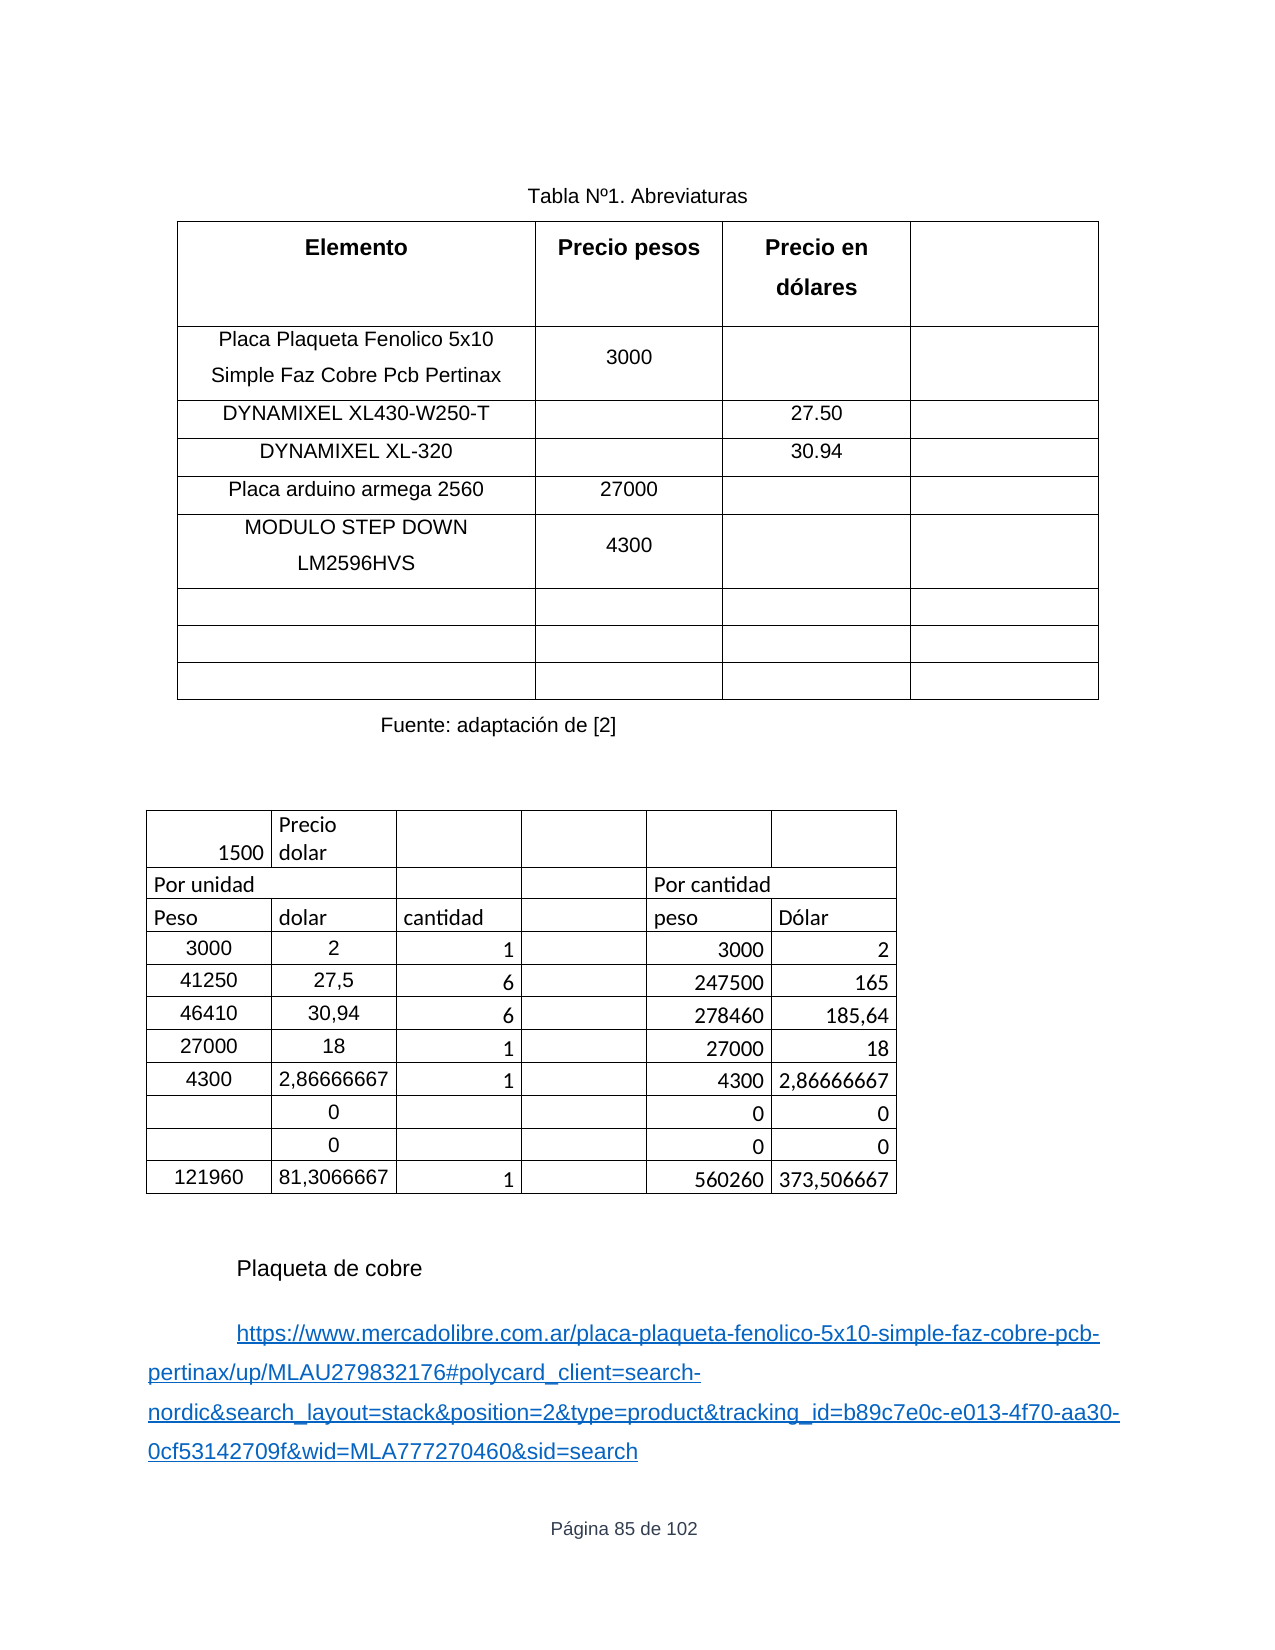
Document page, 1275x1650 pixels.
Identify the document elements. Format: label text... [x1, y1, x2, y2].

table_cell 2 [772, 932, 896, 963]
table_cell [723, 515, 910, 588]
table_cell [178, 626, 535, 662]
table_cell 373,506667 [772, 1161, 896, 1193]
table_cell DYNAMIXEL XL-320 [178, 439, 535, 476]
table_cell Placa arduino armega 2560 [178, 477, 535, 514]
table_cell Dólar [772, 899, 896, 931]
table_cell 27000 [647, 1030, 771, 1062]
table_cell 4300 [536, 515, 722, 588]
table_cell [522, 1030, 646, 1062]
table_cell 247500 [647, 965, 771, 996]
table_cell [723, 589, 910, 625]
table_cell MODULO STEP DOWN LM2596HVS [178, 515, 535, 588]
table_header Precio dolar [272, 811, 396, 867]
table_cell 0 [772, 1129, 896, 1160]
table_header [911, 222, 1098, 326]
table_cell [522, 1063, 646, 1095]
table_cell [397, 868, 521, 898]
table_cell [178, 589, 535, 625]
table_cell 81,3066667 [272, 1161, 396, 1193]
table_cell [536, 626, 722, 662]
table_cell 1 [397, 1030, 521, 1062]
table_cell 2,86666667 [772, 1063, 896, 1095]
table_cell [536, 663, 722, 699]
table_cell 27.50 [723, 401, 910, 438]
table_cell [522, 1129, 646, 1160]
table_cell [536, 439, 722, 476]
table_cell Por unidad [147, 868, 396, 898]
table_cell cantidad [397, 899, 521, 931]
table_cell 121960 [147, 1161, 271, 1193]
table_cell 1 [397, 1161, 521, 1193]
table_header Elemento [178, 222, 535, 326]
table_cell [522, 997, 646, 1029]
table_cell dolar [272, 899, 396, 931]
table_cell [723, 477, 910, 514]
table_header Precio en dólares [723, 222, 910, 326]
table_cell [723, 327, 910, 400]
table_cell 4300 [147, 1063, 271, 1095]
table_cell 18 [272, 1030, 396, 1062]
table_header [647, 811, 771, 867]
table_cell 27,5 [272, 965, 396, 996]
table_cell 3000 [536, 327, 722, 400]
table_header Precio pesos [536, 222, 722, 326]
table_cell [911, 663, 1098, 699]
table_cell 30.94 [723, 439, 910, 476]
table_cell 6 [397, 997, 521, 1029]
table_cell [723, 663, 910, 699]
table_cell [178, 663, 535, 699]
table_cell 4300 [647, 1063, 771, 1095]
table_cell [522, 1161, 646, 1193]
table_cell [911, 515, 1098, 588]
table_cell 3000 [147, 932, 271, 963]
table_cell 30,94 [272, 997, 396, 1029]
table_cell [522, 1096, 646, 1127]
table_cell [536, 401, 722, 438]
table_cell 165 [772, 965, 896, 996]
table_cell 18 [772, 1030, 896, 1062]
table_cell 185,64 [772, 997, 896, 1029]
table_cell 46410 [147, 997, 271, 1029]
text Plaqueta de cobre [148, 1255, 1127, 1281]
table_header [522, 811, 646, 867]
table_cell 1 [397, 1063, 521, 1095]
table_cell 2,86666667 [272, 1063, 396, 1095]
text Fuente: adaptación de [2] [295, 713, 960, 737]
table_cell [911, 439, 1098, 476]
table_cell 0 [772, 1096, 896, 1127]
table_cell [536, 589, 722, 625]
table_cell 0 [647, 1129, 771, 1160]
table_cell 560260 [647, 1161, 771, 1193]
table_cell 3000 [647, 932, 771, 963]
table_cell 278460 [647, 997, 771, 1029]
table_cell [911, 626, 1098, 662]
table_cell DYNAMIXEL XL430-W250-T [178, 401, 535, 438]
table_cell 0 [272, 1129, 396, 1160]
table_cell 0 [647, 1096, 771, 1127]
table_cell Placa Plaqueta Fenolico 5x10 Simple Faz Cobre Pcb Pertinax [178, 327, 535, 400]
table_cell 41250 [147, 965, 271, 996]
table_cell [911, 327, 1098, 400]
table_cell 27000 [536, 477, 722, 514]
table_cell 0 [272, 1096, 396, 1127]
table_cell [397, 1096, 521, 1127]
table_cell Peso [147, 899, 271, 931]
text https://www.mercadolibre.com.ar/placa-plaqueta-fenolico-5x10-simple-faz-cobre-pcb-pertinax/up/MLAU279832176#polycard_client=search-nordic&search_layout=stack&position=2&type=product&tracking_id=b89c7e0c-e013-4f70-aa30-0cf53142709f&wid=MLA777270460&sid=search [148, 1319, 1127, 1464]
table_cell [911, 401, 1098, 438]
text Tabla Nº1. Abreviaturas [148, 160, 1127, 208]
table_cell [522, 965, 646, 996]
table_cell peso [647, 899, 771, 931]
table_cell [522, 899, 646, 931]
table_cell [911, 589, 1098, 625]
table_cell Por cantidad [647, 868, 896, 898]
table_cell 6 [397, 965, 521, 996]
table_cell [147, 1096, 271, 1127]
table_cell [147, 1129, 271, 1160]
table_header [772, 811, 896, 867]
table_cell [522, 868, 646, 898]
table_cell [911, 477, 1098, 514]
table_cell 1 [397, 932, 521, 963]
table_header [397, 811, 521, 867]
table_cell [522, 932, 646, 963]
table_cell [397, 1129, 521, 1160]
table_header 1500 [147, 811, 271, 867]
table_cell 2 [272, 932, 396, 963]
table_cell 27000 [147, 1030, 271, 1062]
table_cell [723, 626, 910, 662]
